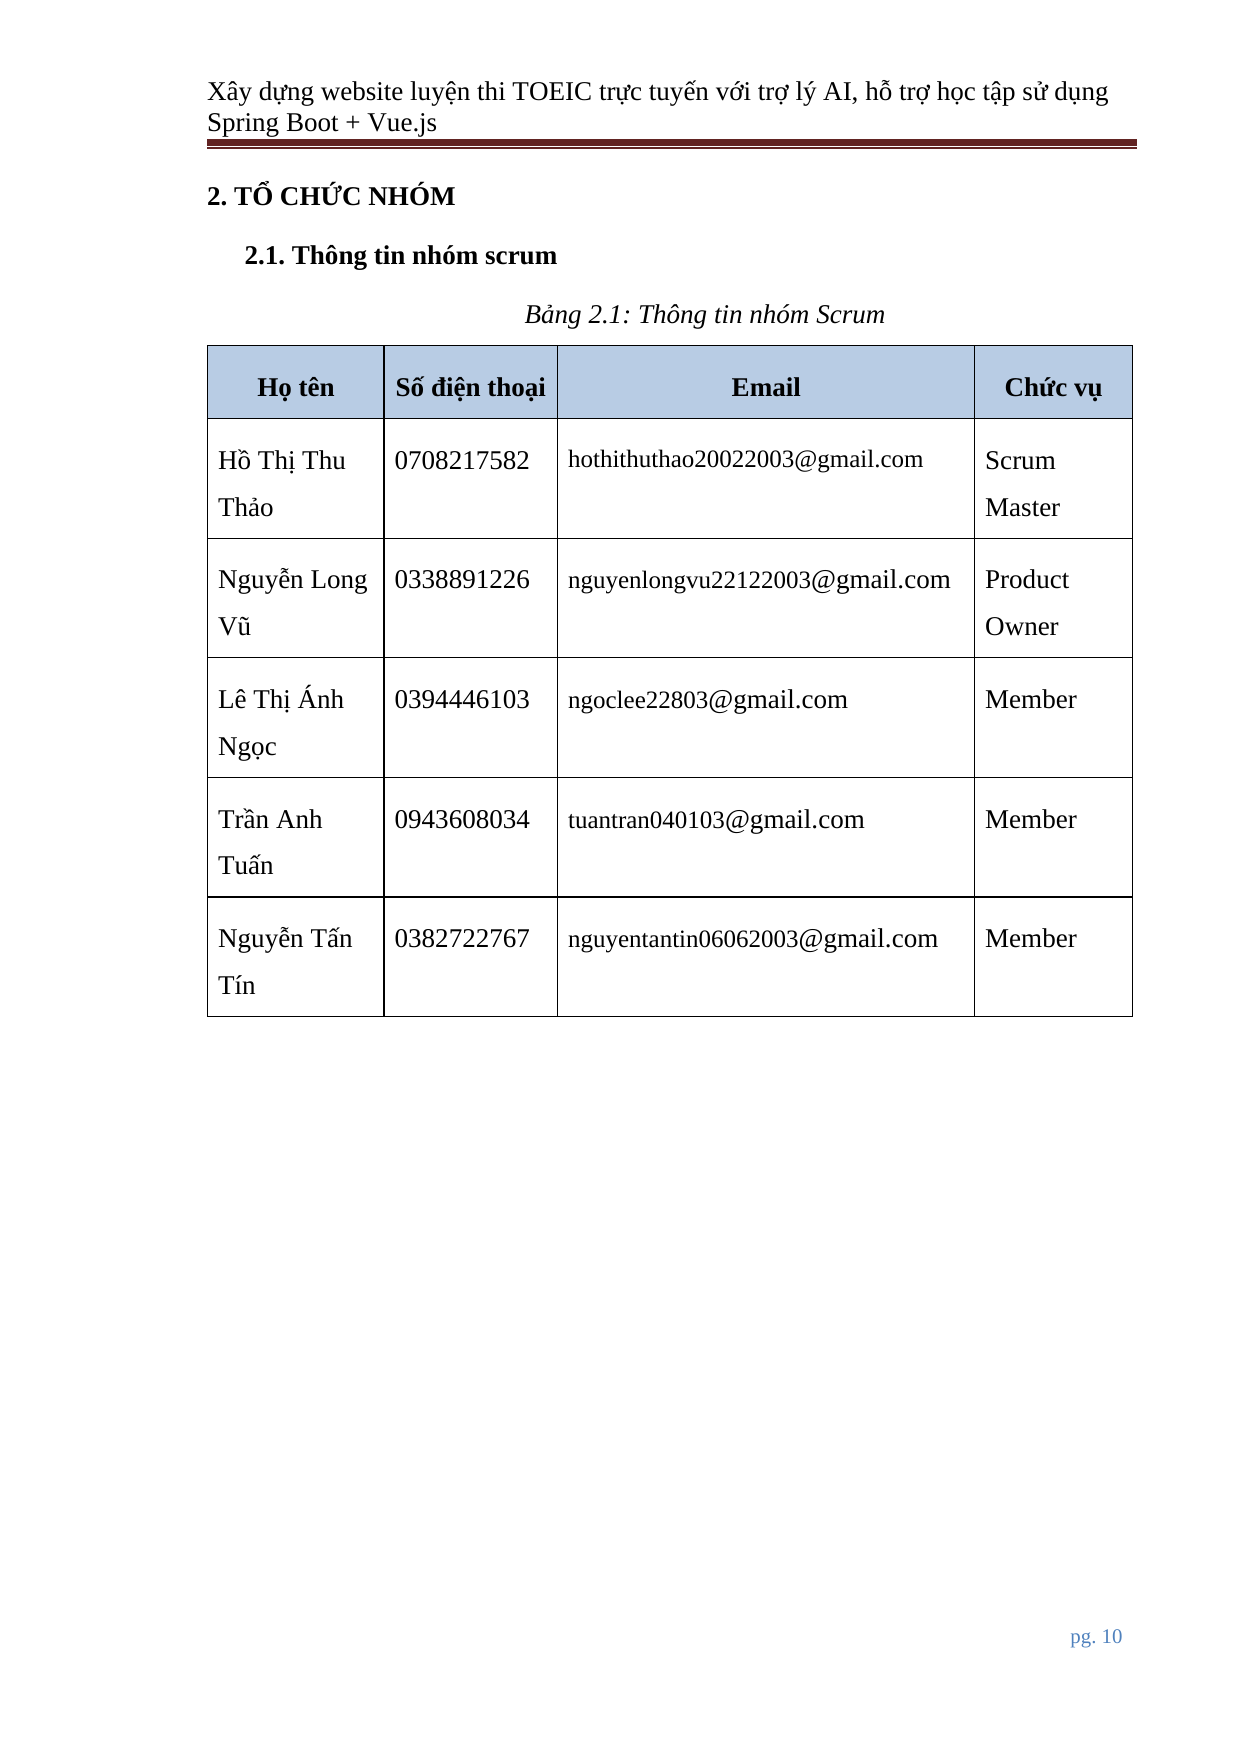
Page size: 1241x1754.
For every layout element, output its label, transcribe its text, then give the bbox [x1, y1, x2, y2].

table_cell Nguyễn Tấn Tín [208, 898, 383, 1016]
table_cell nguyenlongvu22122003@gmail.com [558, 539, 974, 657]
table_cell 0338891226 [385, 539, 557, 657]
subtitle Thông tin nhóm scrum [244, 239, 1122, 270]
text Bảng 2.1: Thông tin nhóm Scrum [290, 298, 1122, 329]
table_cell Trần Anh Tuấn [208, 778, 383, 896]
table_cell 0943608034 [385, 778, 557, 896]
table_header Chức vụ [975, 346, 1132, 418]
table_header Họ tên [208, 346, 383, 418]
table_cell Hồ Thị Thu Thảo [208, 419, 383, 537]
table_cell Lê Thị Ánh Ngọc [208, 658, 383, 777]
table_cell Product Owner [975, 539, 1132, 657]
table_cell Member [975, 778, 1132, 896]
table_cell 0708217582 [385, 419, 557, 537]
table_cell nguyentantin06062003@gmail.com [558, 898, 974, 1016]
subtitle TỔ CHỨC NHÓM [207, 180, 1122, 211]
table_cell ngoclee22803@gmail.com [558, 658, 974, 777]
table_header Số điện thoại [385, 346, 557, 418]
table_cell 0394446103 [385, 658, 557, 777]
table_cell Nguyễn Long Vũ [208, 539, 383, 657]
table_cell Member [975, 898, 1132, 1016]
table_cell Member [975, 658, 1132, 777]
table_cell 0382722767 [385, 898, 557, 1016]
table_header Email [558, 346, 974, 418]
table_cell Scrum Master [975, 419, 1132, 537]
table_cell hothithuthao20022003@gmail.com [558, 419, 974, 537]
table_cell tuantran040103@gmail.com [558, 778, 974, 896]
